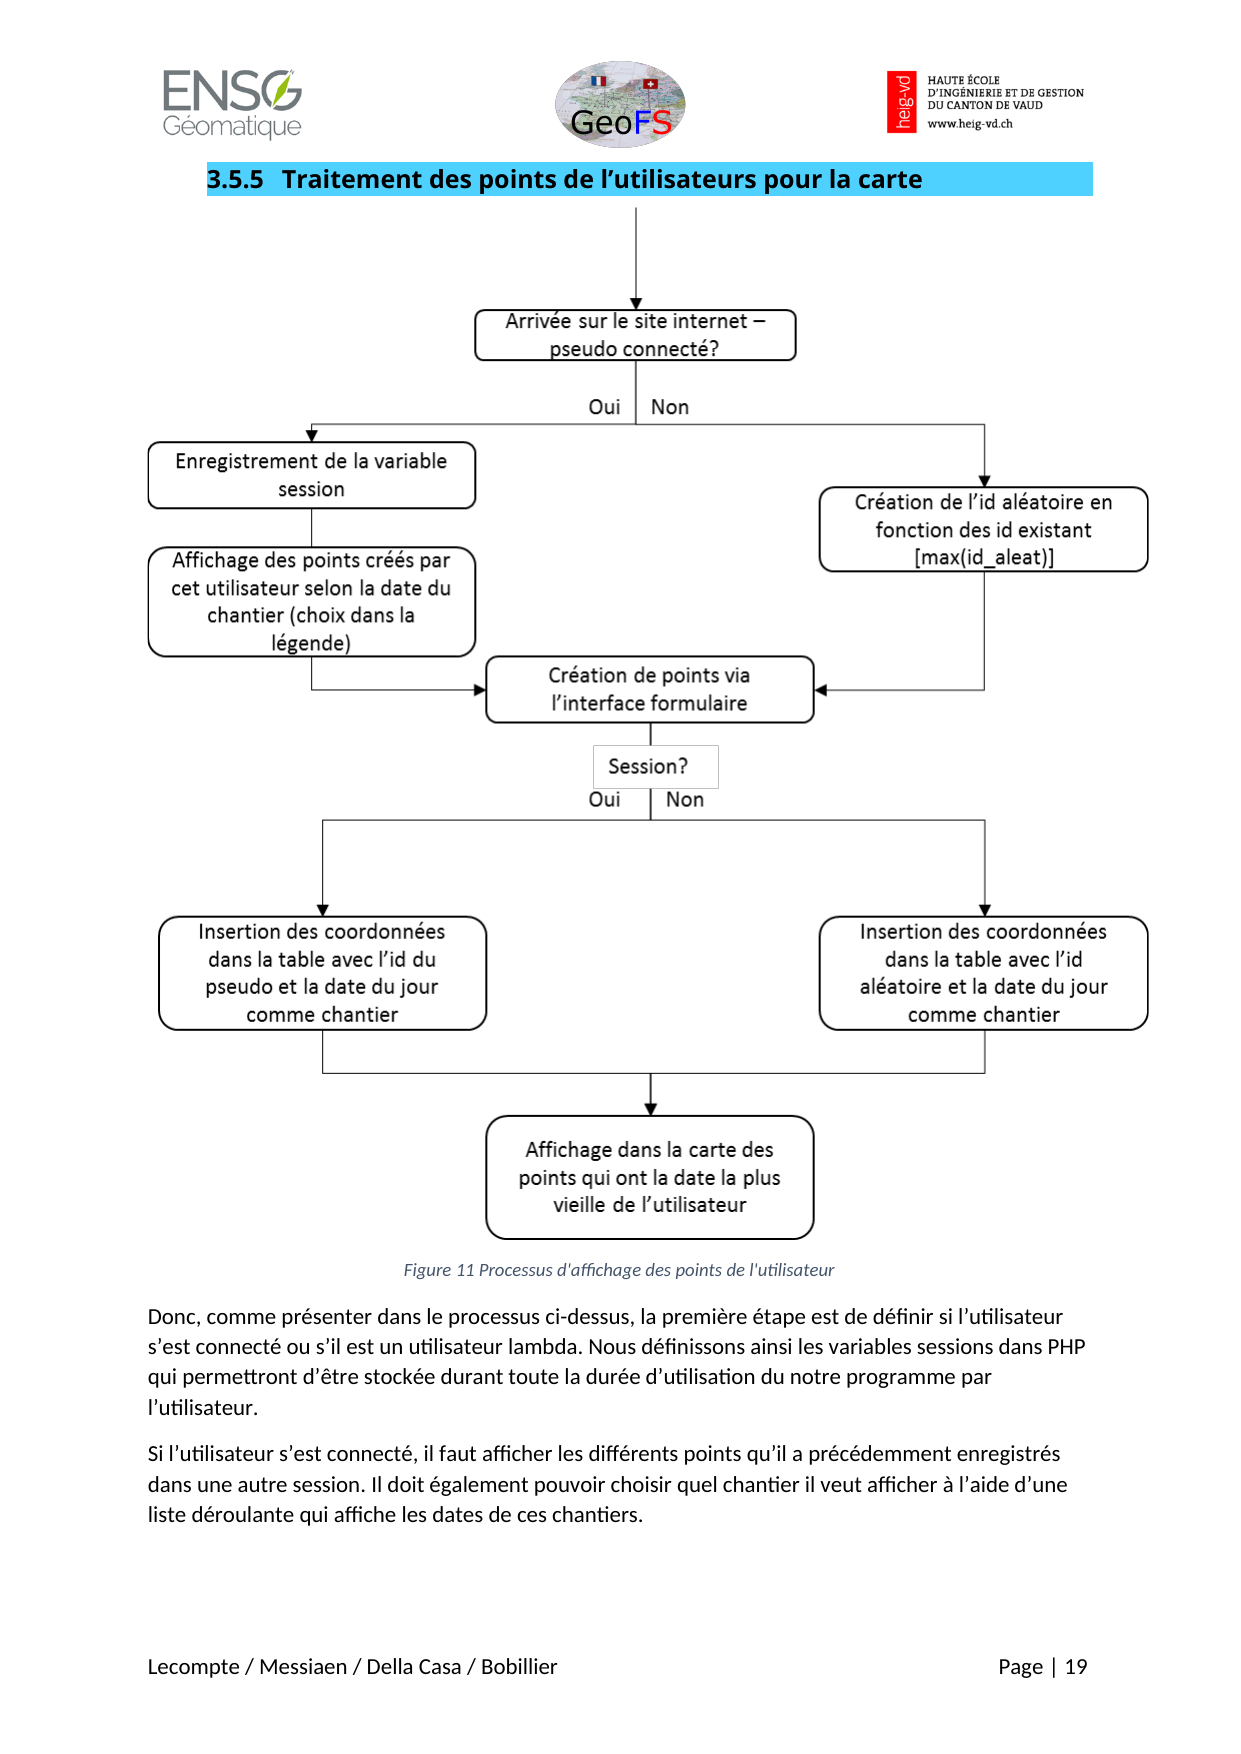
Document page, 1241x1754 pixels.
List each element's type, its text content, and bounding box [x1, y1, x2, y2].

picture [147, 59, 318, 148]
picture [877, 59, 1093, 148]
picture [551, 59, 689, 148]
subtitle Traitement des points de l’utilisateurs pour la carte [207, 162, 1093, 196]
text Si l’utilisateur s’est connecté, il faut afficher les différents points qu’il a précédemment enregistrés dans une autre session. Il doit également pouvoir choisir quel chantier il veut afficher à l’aide d’une liste déroulante qui affiche les dates de ces chantiers. [148, 1439, 1093, 1528]
text Donc, comme présenter dans le processus ci-dessus, la première étape est de définir si l’utilisateur s’est connecté ou s’il est un utilisateur lambda. Nous définissons ainsi les variables sessions dans PHP qui permettront d’être stockée durant toute la durée d’utilisation du notre programme par l’utilisateur. [148, 1302, 1093, 1421]
picture [147, 207, 1149, 1240]
